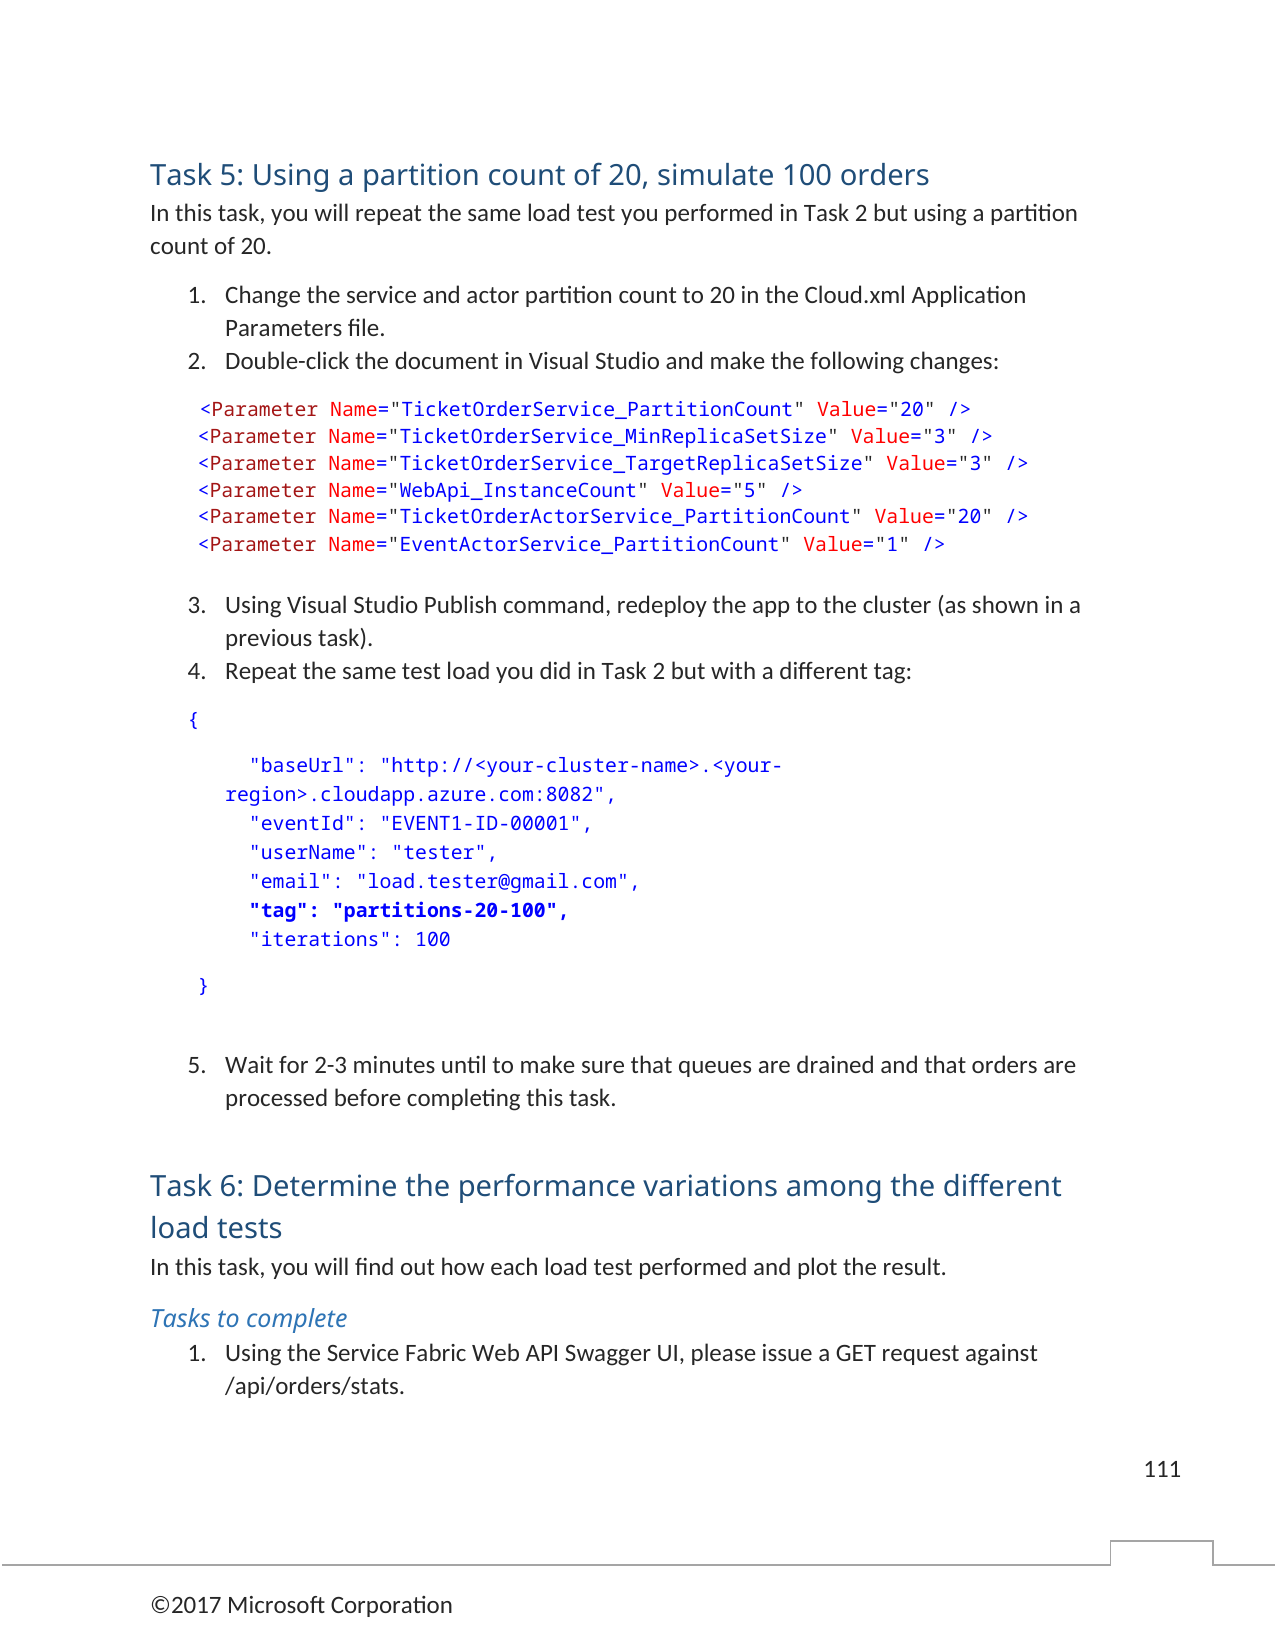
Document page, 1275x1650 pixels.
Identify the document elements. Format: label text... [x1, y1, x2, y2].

list Using Visual Studio Publish command, redeploy the app to the cluster (as shown in a previous task). [187, 590, 1125, 653]
list "eventId": "EVENT1-ID-00001", [225, 809, 1125, 836]
list "baseUrl": "http://<your-cluster-name>.<your-region>.cloudapp.azure.com:8082", [225, 751, 1125, 807]
subtitle Task 6: Determine the performance variations among the different load tests [150, 1165, 1125, 1247]
text In this task, you will find out how each load test performed and plot the result. [150, 1251, 1125, 1281]
text <Parameter Name="TicketOrderService_TargetReplicaSetSize" Value="3" /> [150, 449, 1125, 476]
text In this task, you will repeat the same load test you performed in Task 2 but using a partition count of 20. [150, 197, 1125, 260]
list Repeat the same test load you did in Task 2 but with a different tag: [187, 656, 1125, 686]
subtitle Task 5: Using a partition count of 20, simulate 100 orders [150, 154, 1125, 194]
list Using the Service Fabric Web API Swagger UI, please issue a GET request against /api/orders/stats. [187, 1337, 1125, 1400]
text <Parameter Name="TicketOrderService_PartitionCount" Value="20" /> [150, 395, 1125, 422]
list "email": "load.tester@gmail.com", [225, 867, 1125, 894]
list "iterations": 100 [225, 925, 1125, 952]
text <Parameter Name="EventActorService_PartitionCount" Value="1" /> [150, 530, 1125, 557]
list Wait for 2-3 minutes until to make sure that queues are drained and that orders are processed before completing this task. [187, 1049, 1125, 1113]
list "tag": "partitions-20-100", [225, 896, 1125, 923]
list "userName": "tester", [225, 838, 1125, 865]
text <Parameter Name="WebApi_InstanceCount" Value="5" /> [150, 476, 1125, 503]
subtitle Tasks to complete [150, 1300, 1125, 1334]
text <Parameter Name="TicketOrderService_MinReplicaSetSize" Value="3" /> [150, 422, 1125, 449]
text { [187, 705, 1125, 732]
text } [150, 971, 1125, 998]
text <Parameter Name="TicketOrderActorService_PartitionCount" Value="20" /> [150, 503, 1125, 530]
list Double-click the document in Visual Studio and make the following changes: [187, 345, 1125, 376]
list Change the service and actor partition count to 20 in the Cloud.xml Application Parameters file. [187, 279, 1125, 343]
